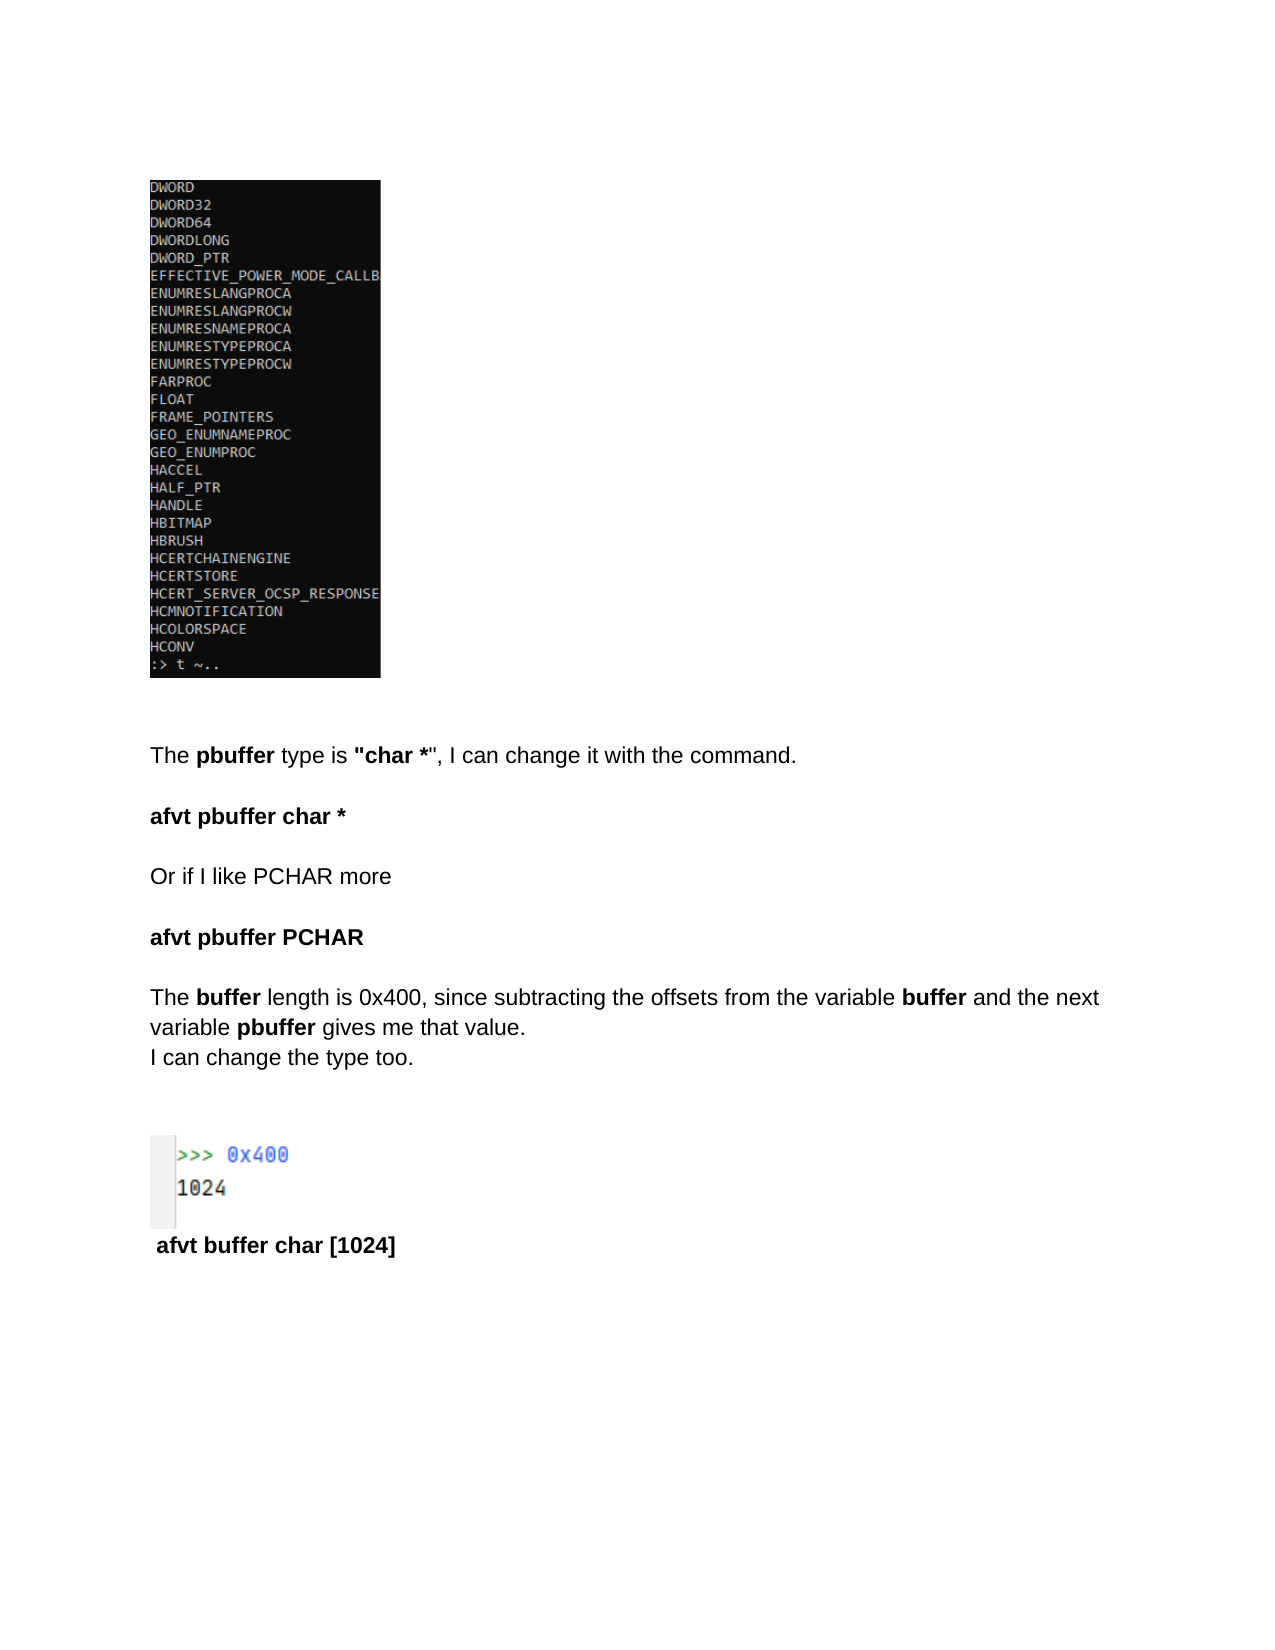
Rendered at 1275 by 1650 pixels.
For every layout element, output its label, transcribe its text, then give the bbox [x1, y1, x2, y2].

text The pbuffer type is "char *", I can change it with the command. [150, 742, 1125, 768]
text Or if I like PCHAR more [150, 863, 1125, 889]
text I can change the type too. [150, 1044, 1125, 1071]
picture [150, 1135, 354, 1229]
picture [150, 180, 381, 678]
text afvt pbuffer PCHAR [150, 923, 1125, 950]
text The buffer length is 0x400, since subtracting the offsets from the variable buffer and the next variable pbuffer gives me that value. [150, 984, 1125, 1040]
text afvt buffer char [1024] [150, 1232, 1125, 1259]
text afvt pbuffer char * [150, 803, 1125, 829]
